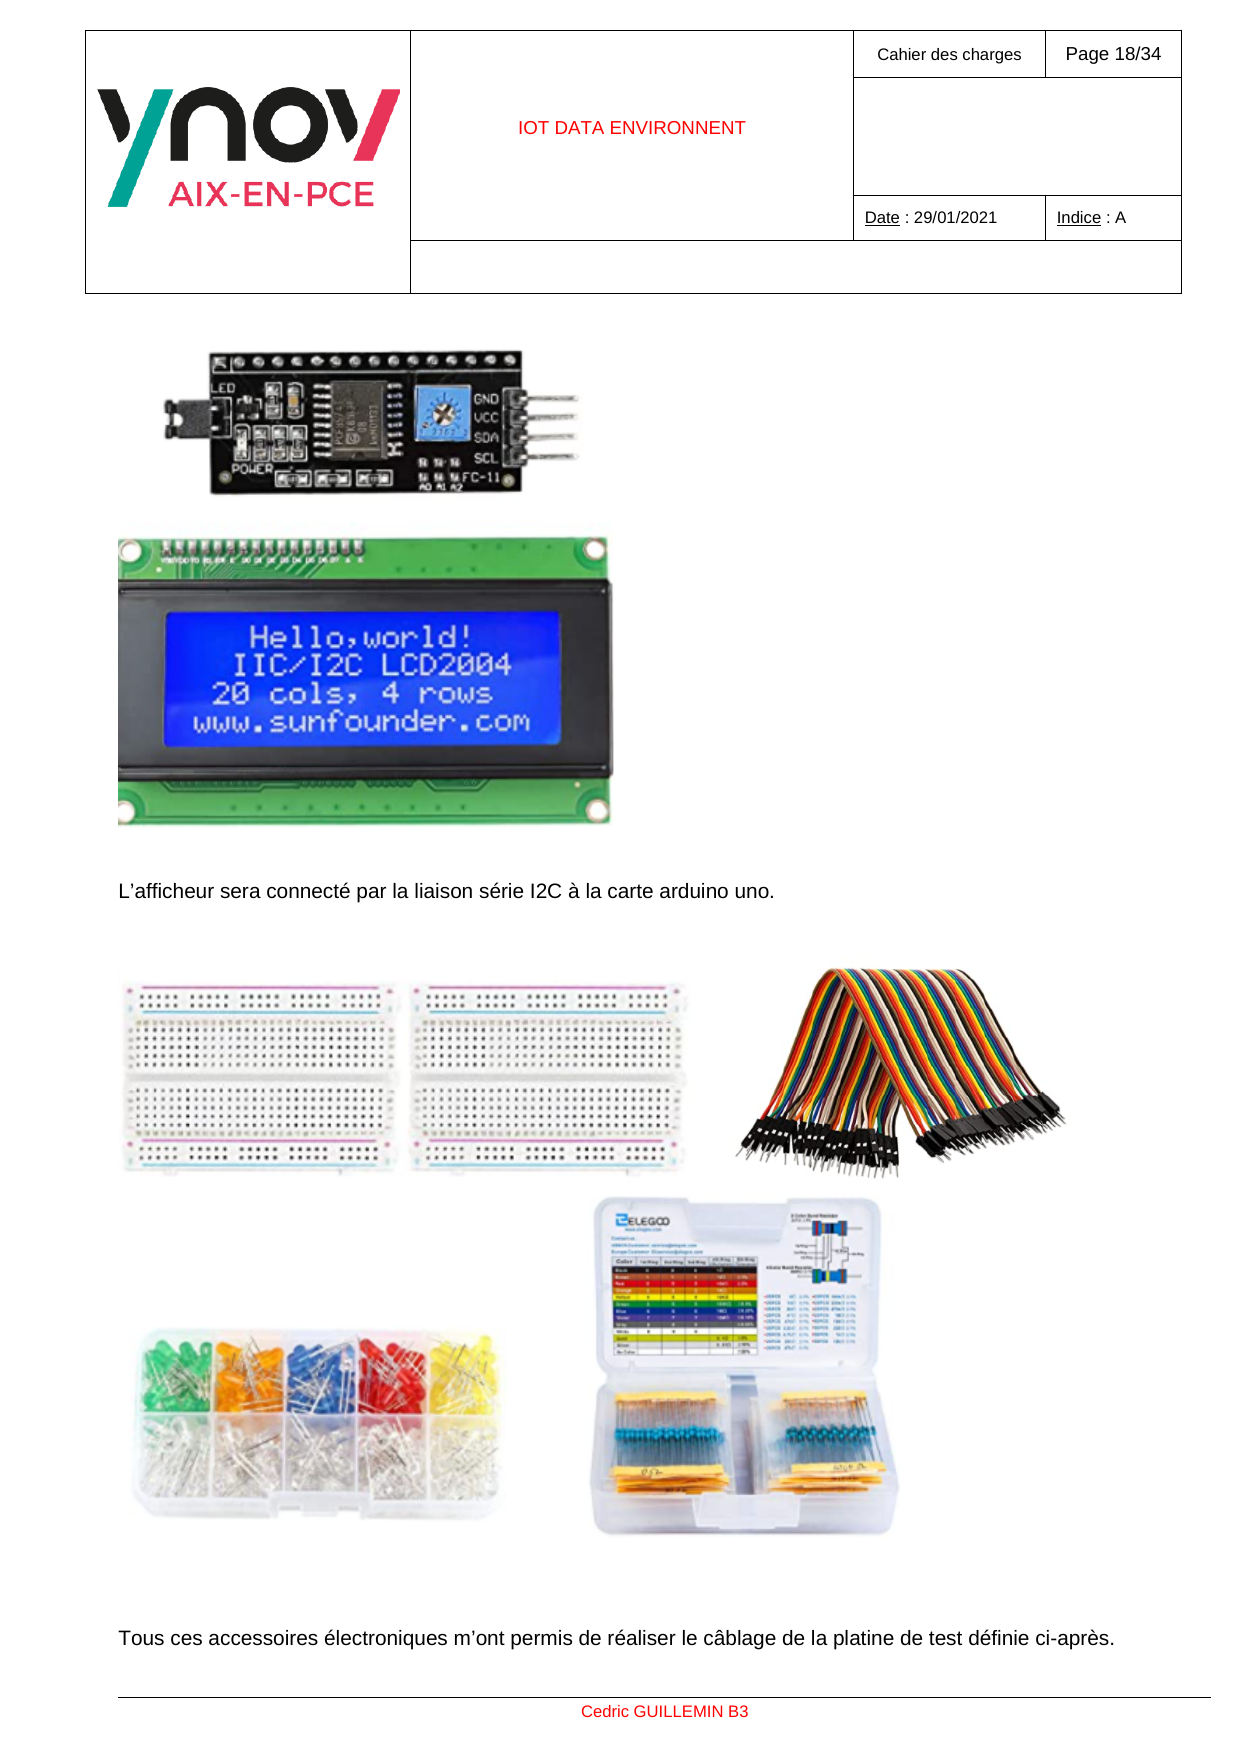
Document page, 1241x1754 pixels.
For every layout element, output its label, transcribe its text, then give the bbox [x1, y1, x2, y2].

text L’afficheur sera connecté par la liaison série I2C à la carte arduino uno. [118, 879, 1167, 903]
picture [118, 1310, 511, 1542]
picture [726, 950, 1071, 1183]
picture [97, 87, 400, 207]
picture [118, 329, 614, 831]
picture [118, 968, 692, 1183]
picture [568, 1194, 903, 1542]
text Tous ces accessoires électroniques m’ont permis de réaliser le câblage de la platine de test définie ci-après. [118, 1626, 1167, 1650]
